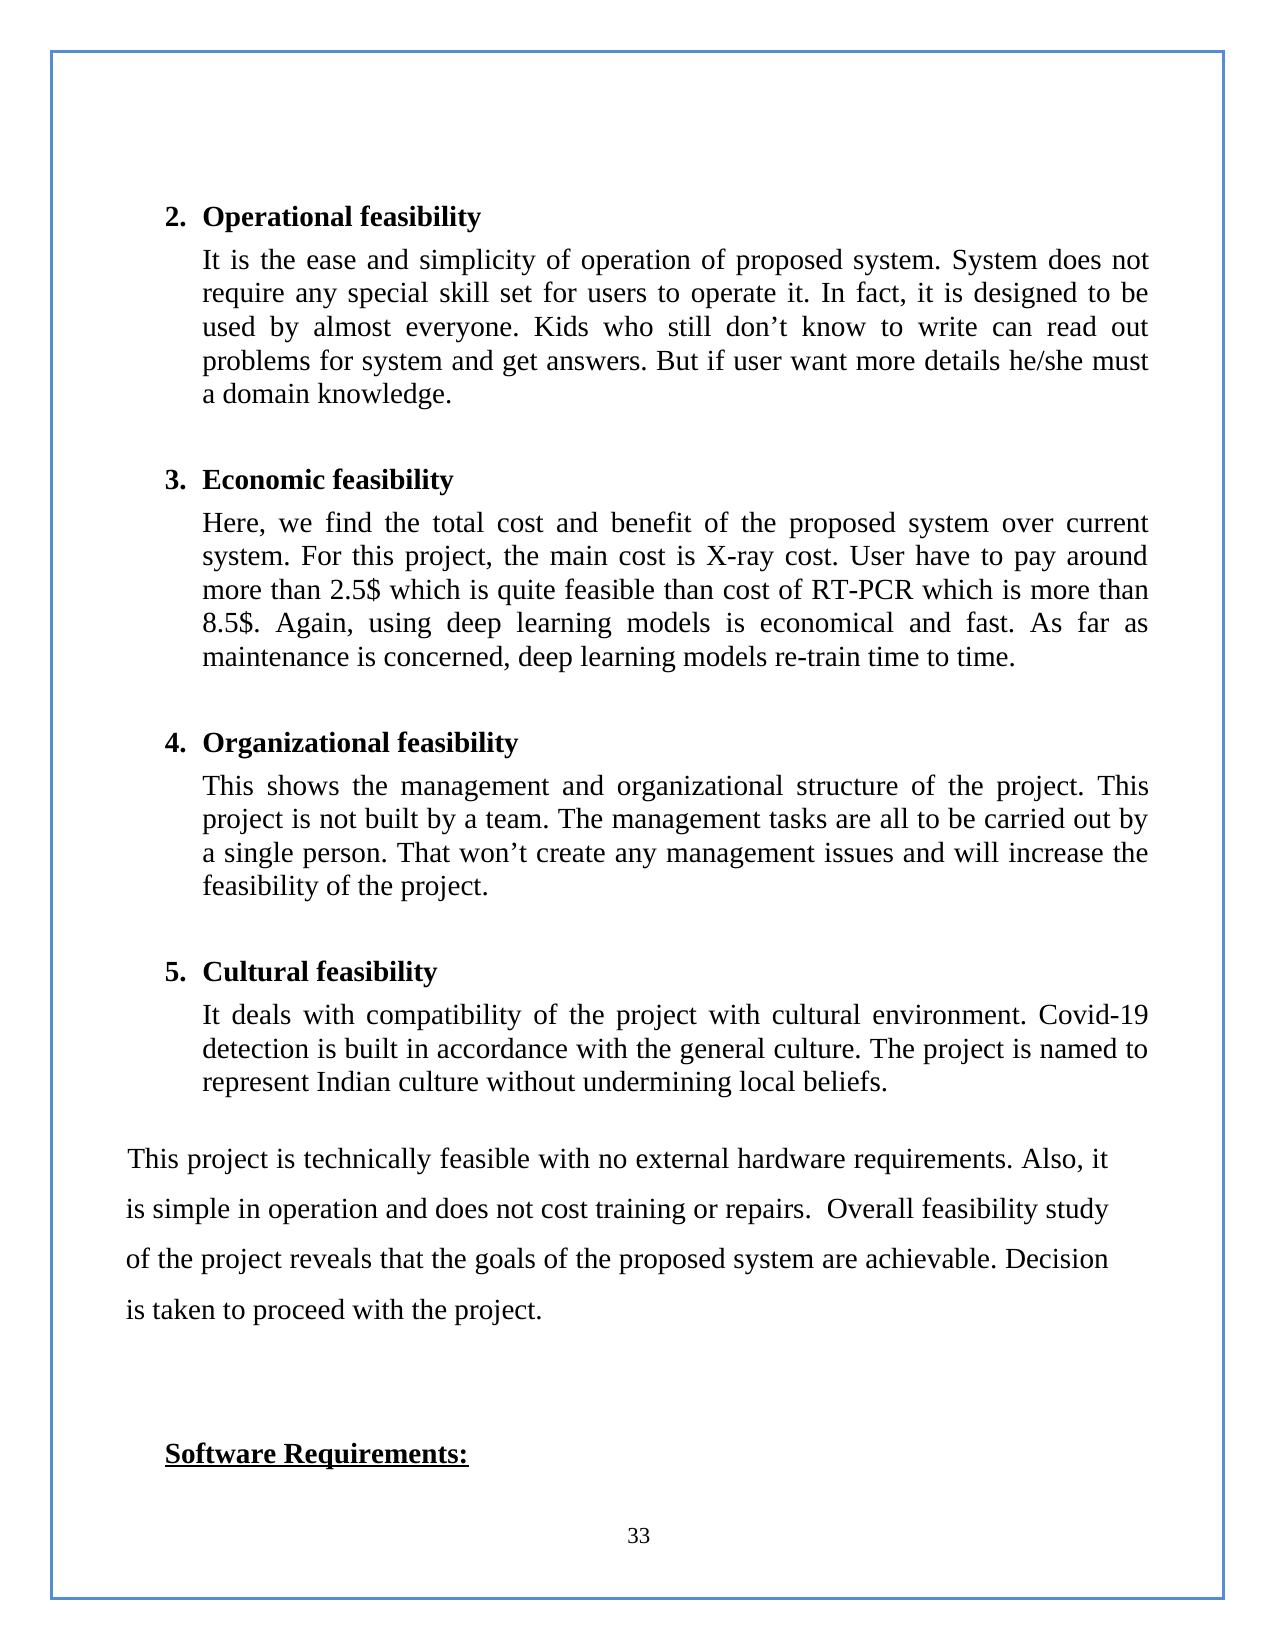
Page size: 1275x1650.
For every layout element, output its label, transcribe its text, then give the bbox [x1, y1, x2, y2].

list This shows the management and organizational structure of the project. This project is not built by a team. The management tasks are all to be carried out by a single person. That won’t create any management issues and will increase the feasibility of the project. [202, 768, 1150, 902]
text Software Requirements: [126, 1436, 1109, 1469]
list Cultural feasibility [164, 954, 1150, 988]
list Economic feasibility [164, 462, 1150, 496]
text It is the ease and simplicity of operation of proposed system. System does not require any special skill set for users to operate it. In fact, it is designed to be used by almost everyone. Kids who still don’t know to write can read out problems for system and get answers. But if user want more details he/she must a domain knowledge. [202, 242, 1150, 410]
list It deals with compatibility of the project with cultural environment. Covid-19 detection is built in accordance with the general culture. The project is named to represent Indian culture without undermining local beliefs. [202, 997, 1150, 1098]
list Operational feasibility [164, 199, 1150, 233]
text Here, we find the total cost and benefit of the proposed system over current system. For this project, the main cost is X-ray cost. User have to pay around more than 2.5$ which is quite feasible than cost of RT-PCR which is more than 8.5$. Again, using deep learning models is economical and fast. As far as maintenance is concerned, deep learning models re-train time to time. [202, 505, 1150, 673]
text This project is technically feasible with no external hardware requirements. Also, it is simple in operation and does not cost training or repairs. Overall feasibility study of the project reveals that the goals of the proposed system are achievable. Decision is taken to proceed with the project. [126, 1141, 1109, 1325]
list Organizational feasibility [164, 725, 1150, 758]
